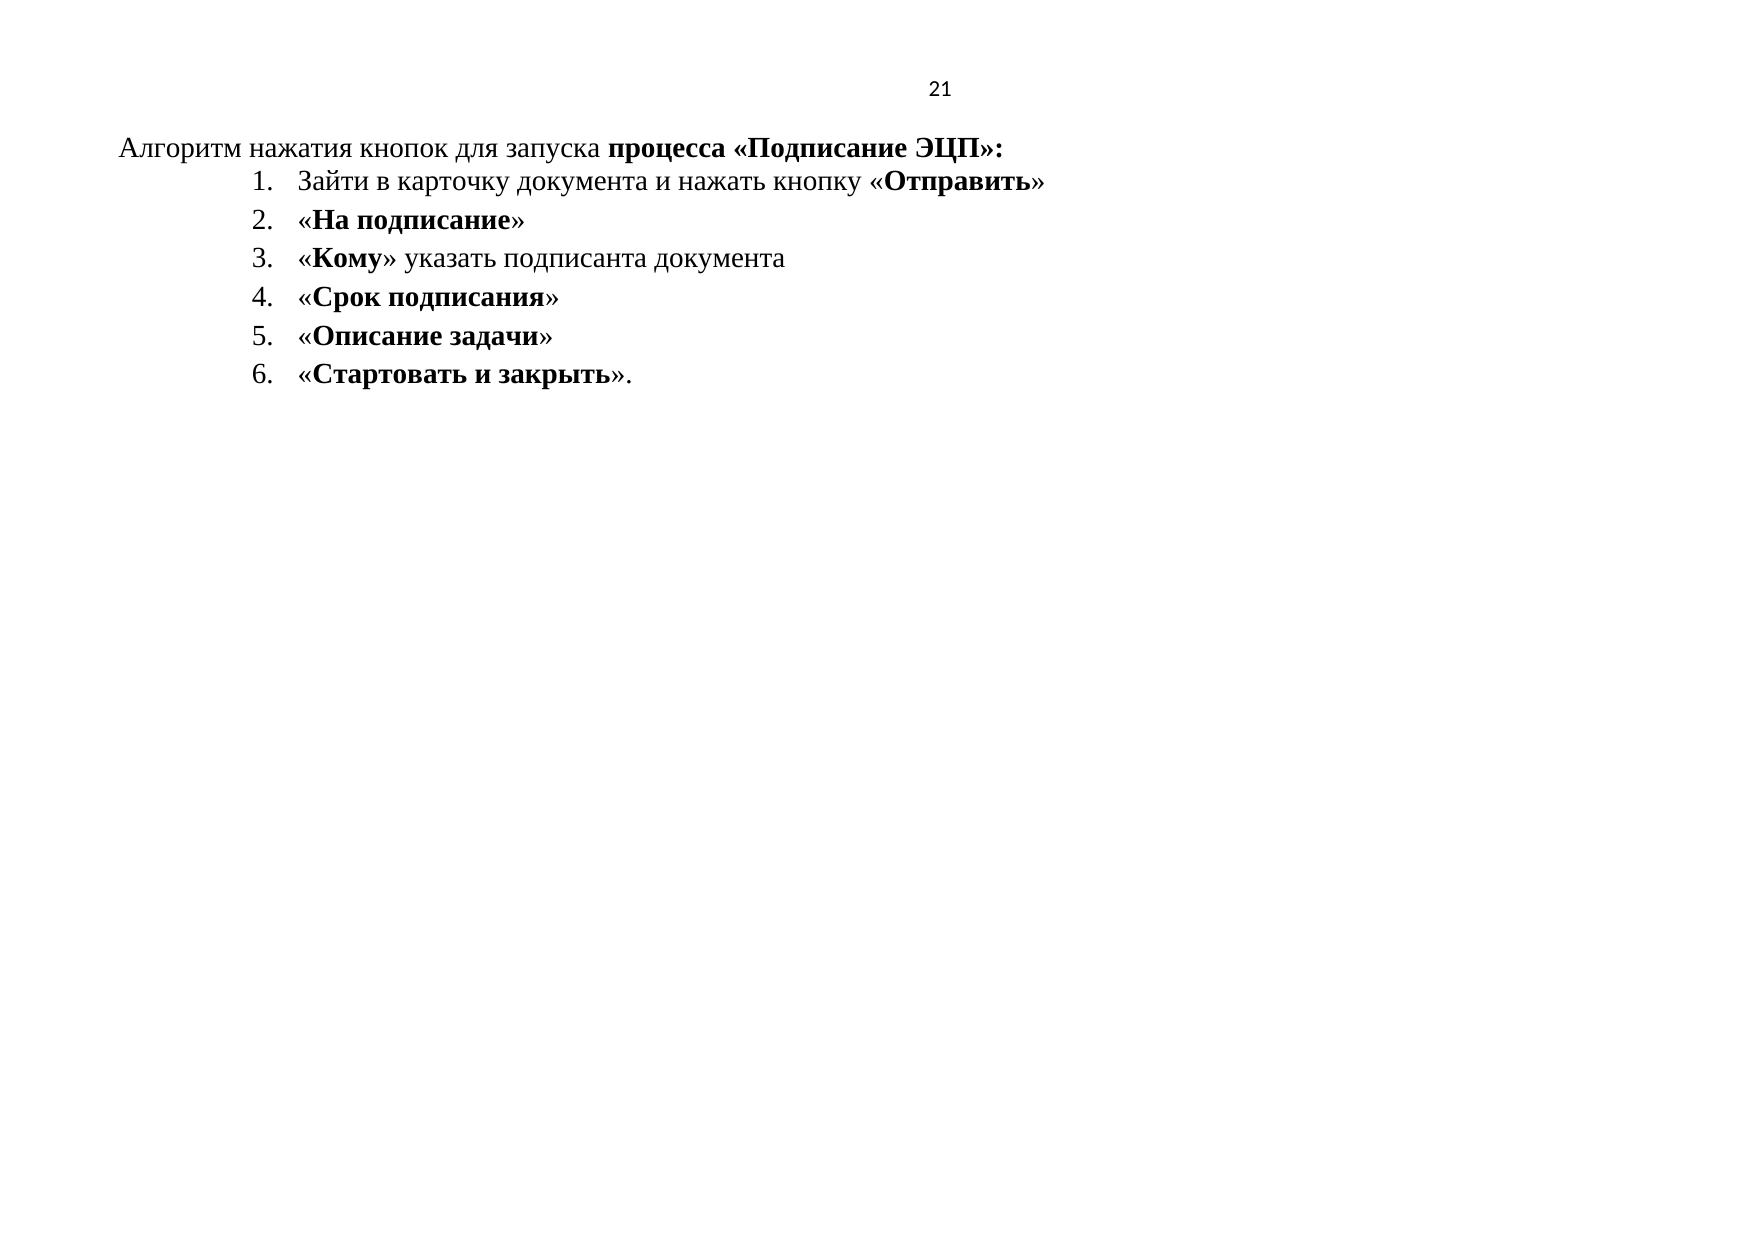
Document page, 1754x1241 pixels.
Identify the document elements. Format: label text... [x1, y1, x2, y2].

list «Кому» указать подписанта документа [252, 241, 1695, 274]
list «На подписание» [252, 202, 1695, 236]
list «Описание задачи» [252, 318, 1695, 351]
text Алгоритм нажатия кнопок для запуска процесса «Подписание ЭЦП»: [118, 130, 1695, 163]
list «Срок подписания» [252, 279, 1695, 313]
list «Стартовать и закрыть». [252, 356, 1695, 390]
list Зайти в карточку документа и нажать кнопку «Отправить» [252, 163, 1695, 197]
